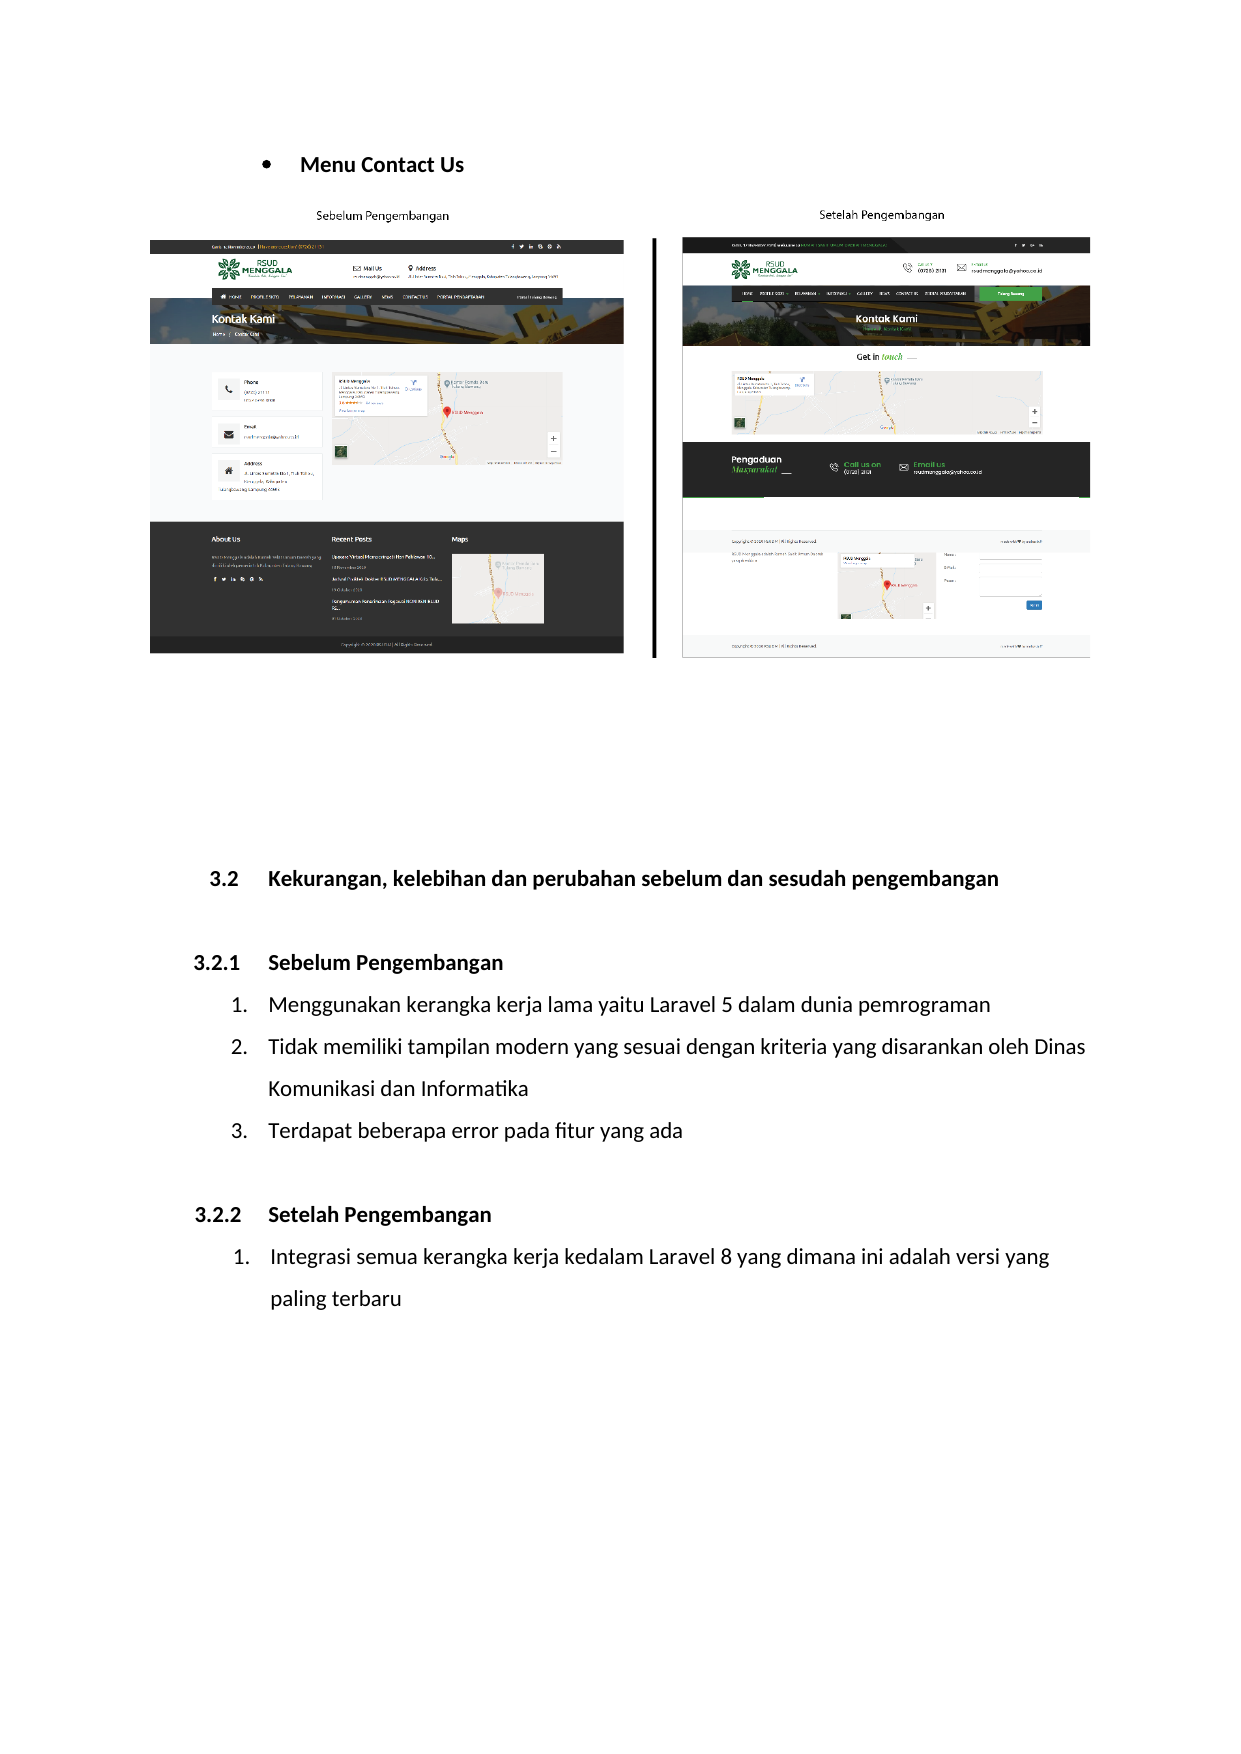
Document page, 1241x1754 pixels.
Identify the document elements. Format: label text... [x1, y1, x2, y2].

list Menu Contact Us [262, 150, 1090, 178]
list Terdapat beberapa error pada fitur yang ada [231, 1116, 1090, 1144]
list Menggunakan kerangka kerja lama yaitu Laravel 5 dalam dunia pemrograman [231, 990, 1090, 1018]
list Sebelum Pengembangan [193, 948, 1090, 976]
list Integrasi semua kerangka kerja kedalam Laravel 8 yang dimana ini adalah versi yang paling terbaru [233, 1242, 1090, 1312]
list Setelah Pengembangan [194, 1200, 1090, 1228]
list Tidak memiliki tampilan modern yang sesuai dengan kriteria yang disarankan oleh Dinas Komunikasi dan Informatika [231, 1032, 1090, 1102]
picture [150, 208, 1091, 658]
list Kekurangan, kelebihan dan perubahan sebelum dan sesudah pengembangan [209, 864, 1090, 892]
